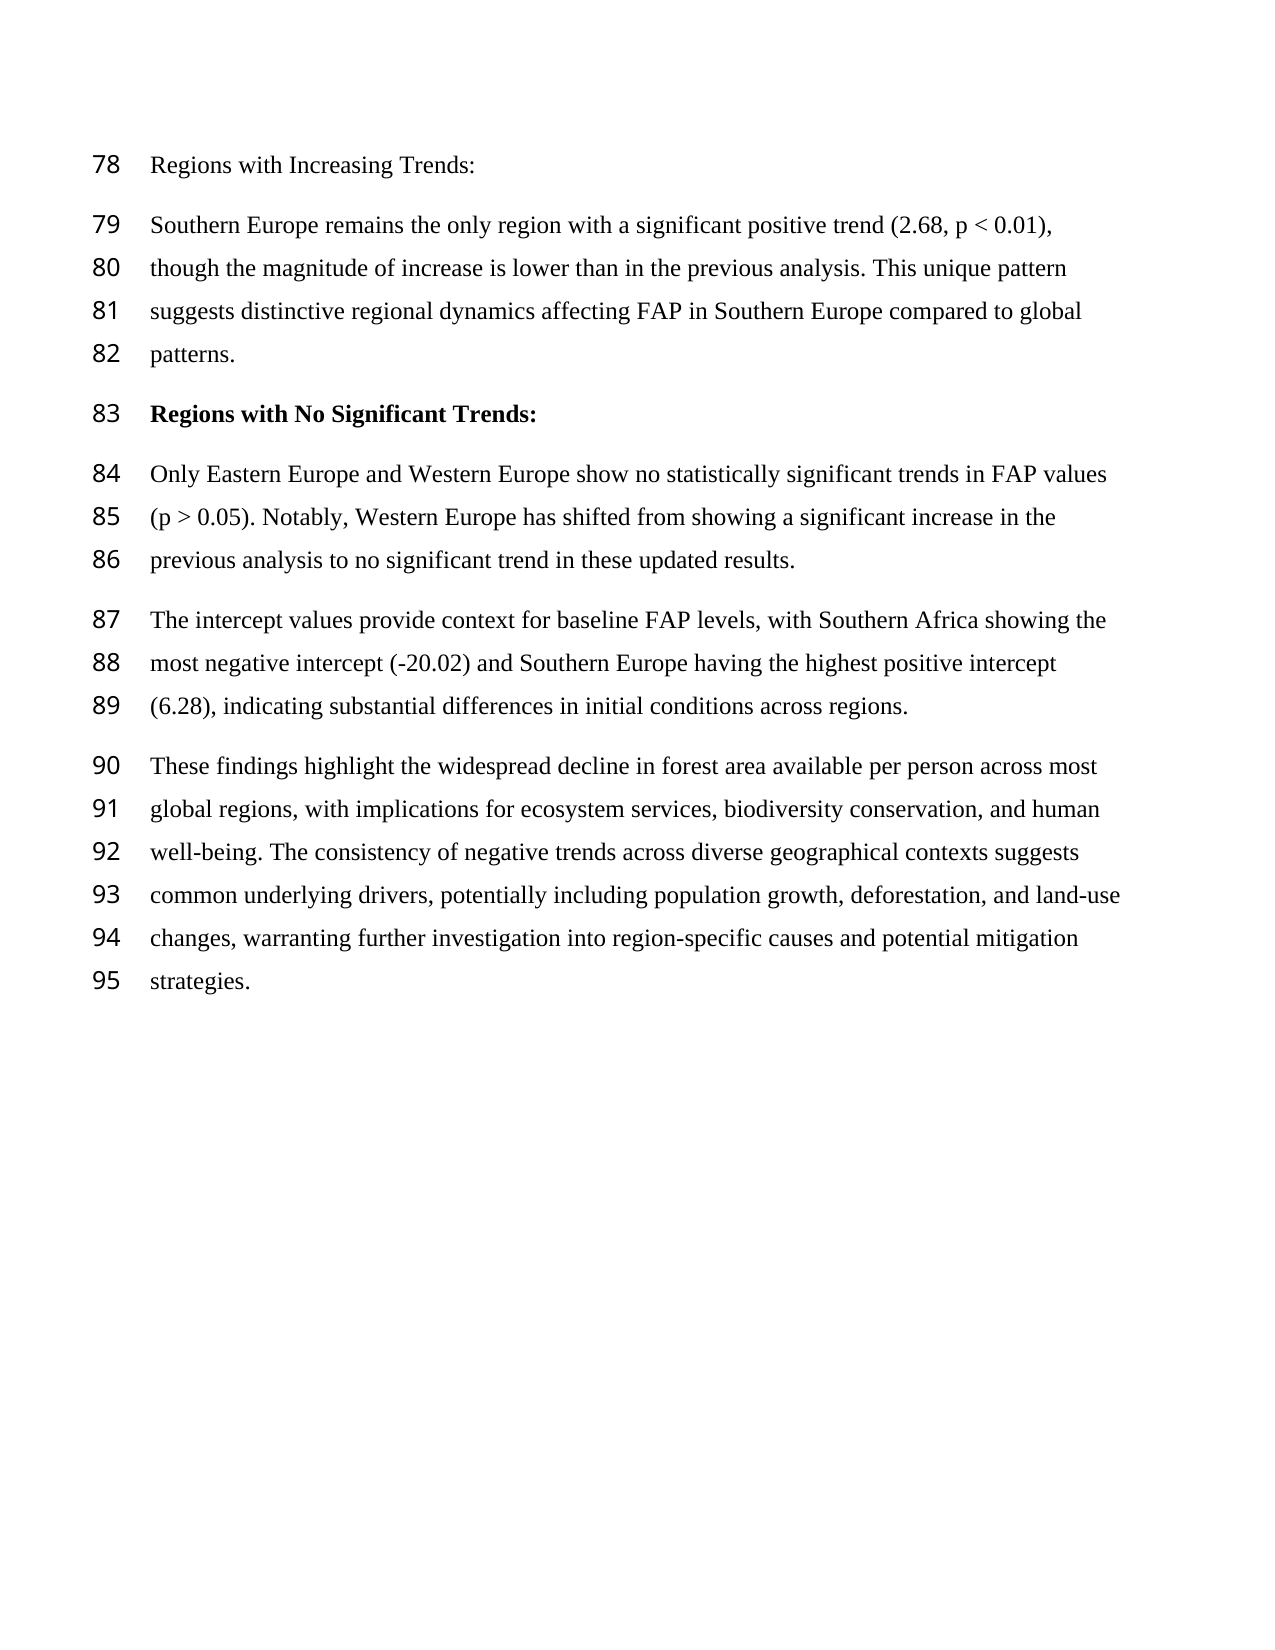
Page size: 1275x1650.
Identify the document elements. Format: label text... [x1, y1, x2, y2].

text Regions with Increasing Trends: [150, 150, 1125, 179]
text Southern Europe remains the only region with a significant positive trend (2.68, p < 0.01), though the magnitude of increase is lower than in the previous analysis. This unique pattern suggests distinctive regional dynamics affecting FAP in Southern Europe compared to global patterns. [150, 210, 1125, 368]
text These findings highlight the widespread decline in forest area available per person across most global regions, with implications for ecosystem services, biodiversity conservation, and human well-being. The consistency of negative trends across diverse geographical contexts suggests common underlying drivers, potentially including population growth, deforestation, and land-use changes, warranting further investigation into region-specific causes and potential mitigation strategies. [150, 751, 1125, 995]
text Only Eastern Europe and Western Europe show no statistically significant trends in FAP values (p > 0.05). Notably, Western Europe has shifted from showing a significant increase in the previous analysis to no significant trend in these updated results. [150, 459, 1125, 574]
text The intercept values provide context for baseline FAP levels, with Southern Africa showing the most negative intercept (-20.02) and Southern Europe having the highest positive intercept (6.28), indicating substantial differences in initial conditions across regions. [150, 605, 1125, 720]
text Regions with No Significant Trends: [150, 399, 1125, 428]
